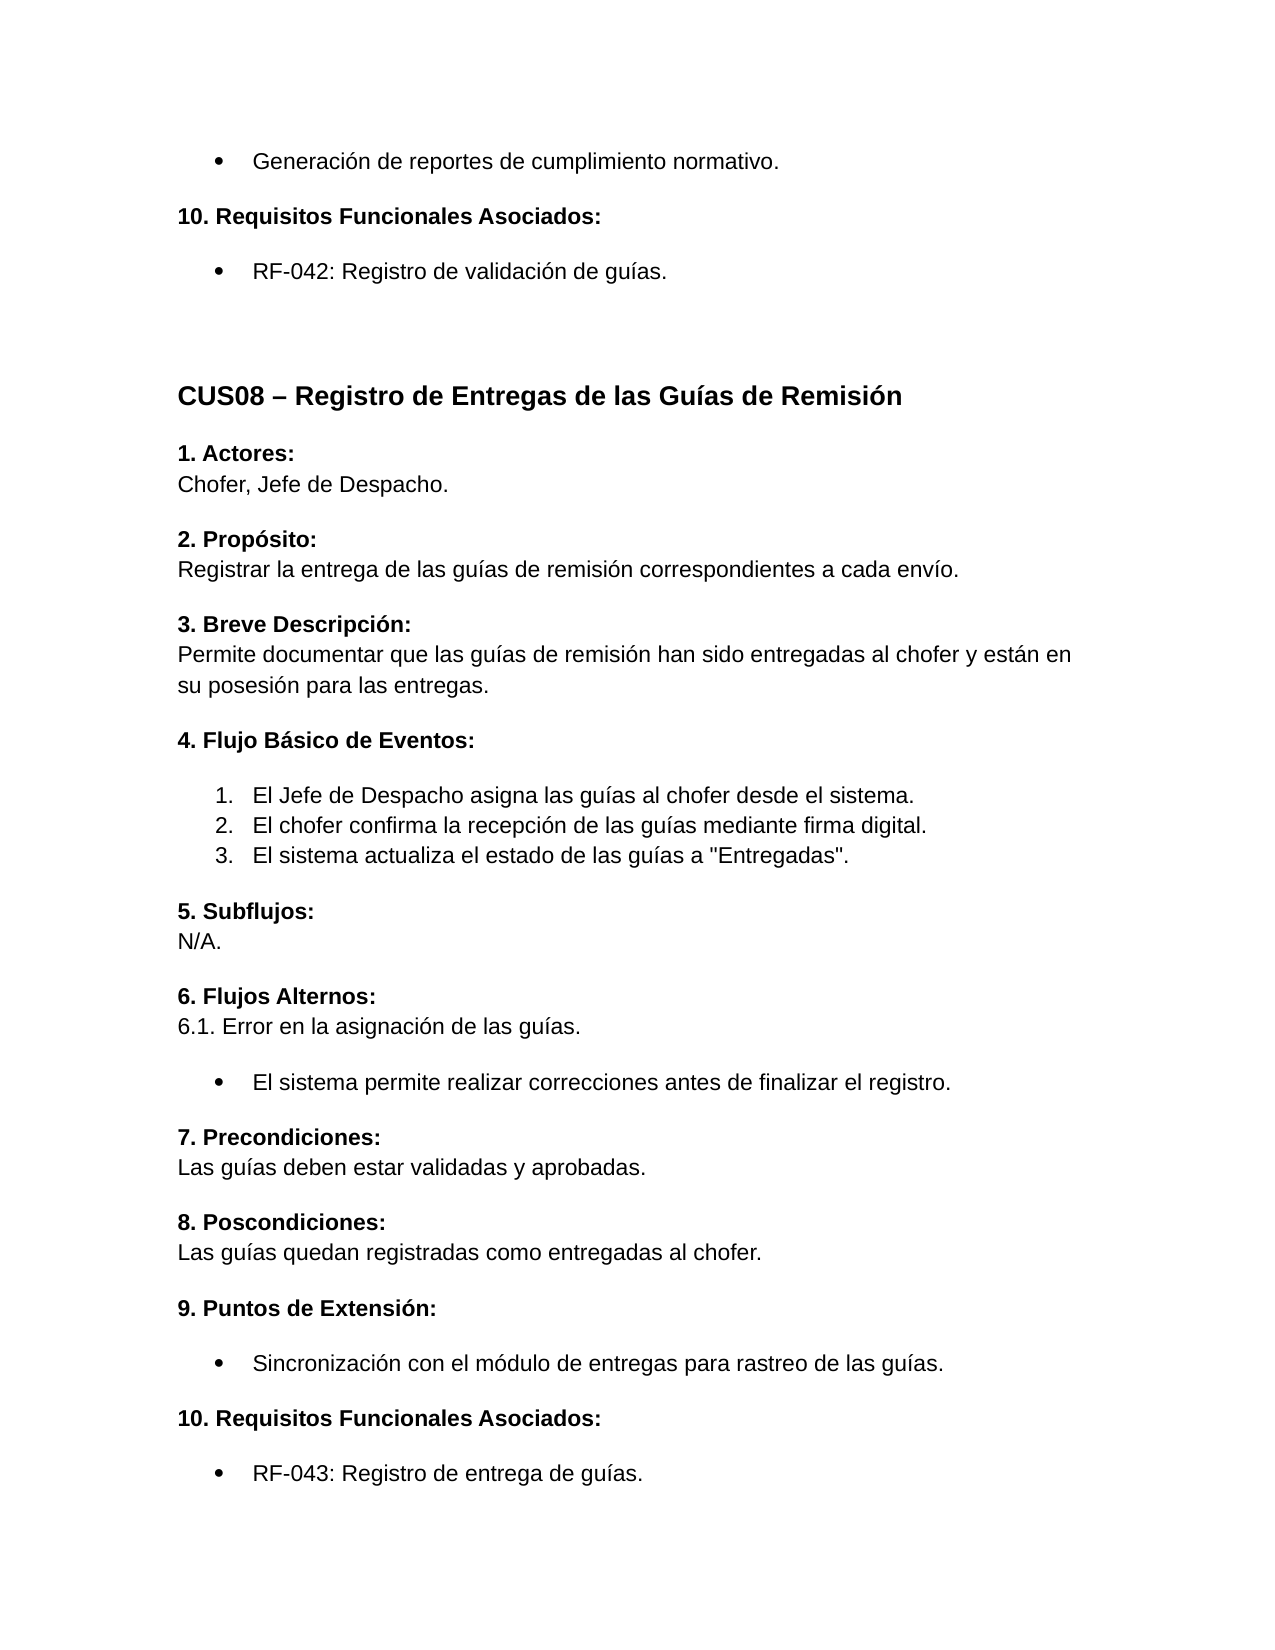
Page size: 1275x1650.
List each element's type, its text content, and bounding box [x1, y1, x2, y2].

text 10. Requisitos Funcionales Asociados: [177, 1405, 1098, 1431]
text 4. Flujo Básico de Eventos: [177, 727, 1098, 753]
list RF-042: Registro de validación de guías. [215, 258, 1098, 284]
text 3. Breve Descripción: Permite documentar que las guías de remisión han sido entregadas al chofer y están en su posesión para las entregas. [177, 611, 1098, 698]
text 7. Precondiciones: Las guías deben estar validadas y aprobadas. [177, 1124, 1098, 1180]
subtitle CUS08 – Registro de Entregas de las Guías de Remisión [177, 379, 1098, 411]
list El sistema actualiza el estado de las guías a "Entregadas". [215, 842, 1098, 869]
list Sincronización con el módulo de entregas para rastreo de las guías. [215, 1350, 1098, 1376]
text 1. Actores: Chofer, Jefe de Despacho. [177, 440, 1098, 497]
list El chofer confirma la recepción de las guías mediante firma digital. [215, 812, 1098, 839]
text 10. Requisitos Funcionales Asociados: [177, 203, 1098, 229]
list El Jefe de Despacho asigna las guías al chofer desde el sistema. [215, 782, 1098, 808]
text 6. Flujos Alternos: 6.1. Error en la asignación de las guías. [177, 983, 1098, 1040]
text 2. Propósito: Registrar la entrega de las guías de remisión correspondientes a cada envío. [177, 526, 1098, 582]
text 5. Subflujos: N/A. [177, 898, 1098, 954]
list RF-043: Registro de entrega de guías. [215, 1460, 1098, 1487]
text 9. Puntos de Extensión: [177, 1294, 1098, 1321]
text 8. Poscondiciones: Las guías quedan registradas como entregadas al chofer. [177, 1209, 1098, 1266]
list El sistema permite realizar correcciones antes de finalizar el registro. [215, 1068, 1098, 1095]
list Generación de reportes de cumplimiento normativo. [215, 148, 1098, 174]
